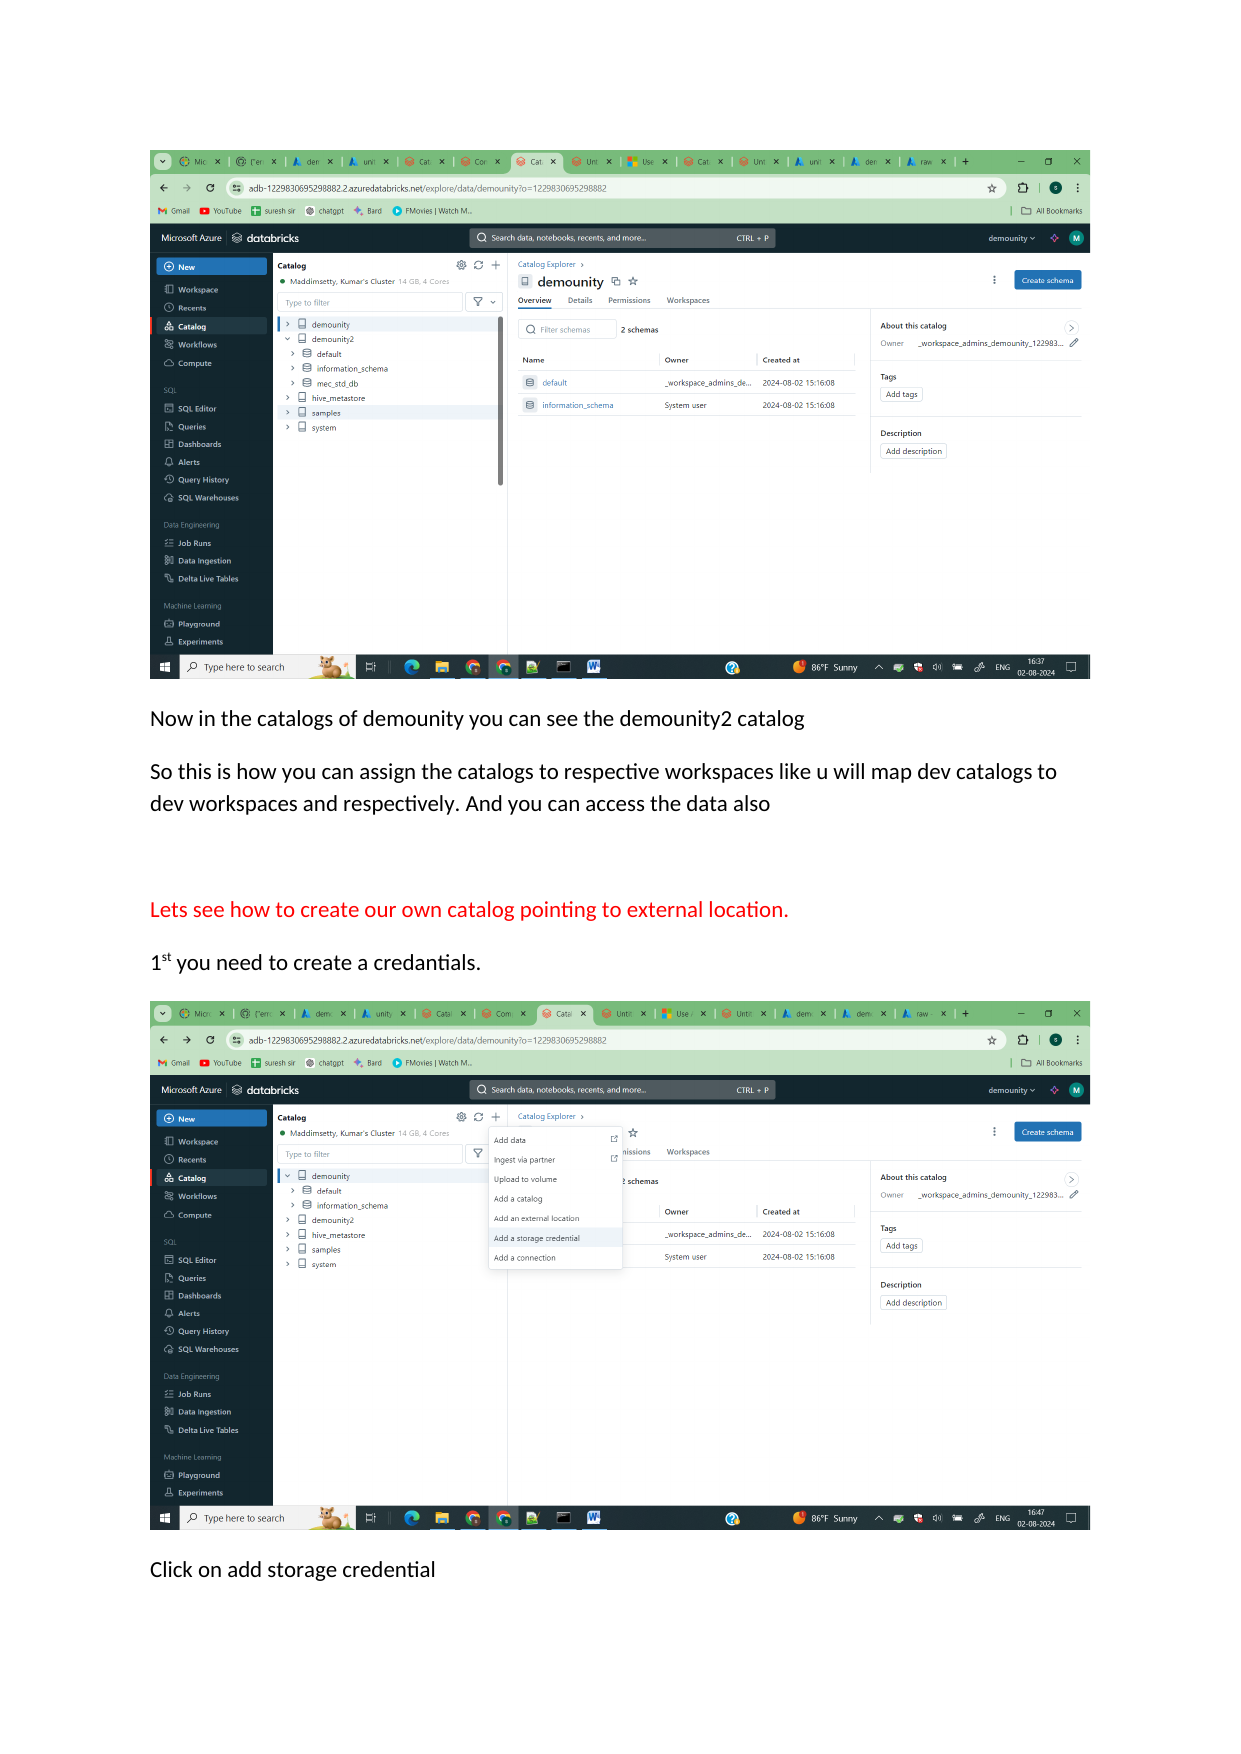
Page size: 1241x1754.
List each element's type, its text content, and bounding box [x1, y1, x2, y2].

text Now in the catalogs of demounity you can see the demounity2 catalog [150, 704, 1090, 732]
text Lets see how to create our own catalog pointing to external location. [150, 895, 1090, 923]
text Click on add storage credential [150, 1555, 1090, 1583]
text So this is how you can assign the catalogs to respective workspaces like u will map dev catalogs to dev workspaces and respectively. And you can access the data also [150, 757, 1090, 817]
picture [150, 150, 1091, 679]
picture [150, 1001, 1091, 1530]
text 1st you need to create a credantials. [150, 948, 1090, 976]
